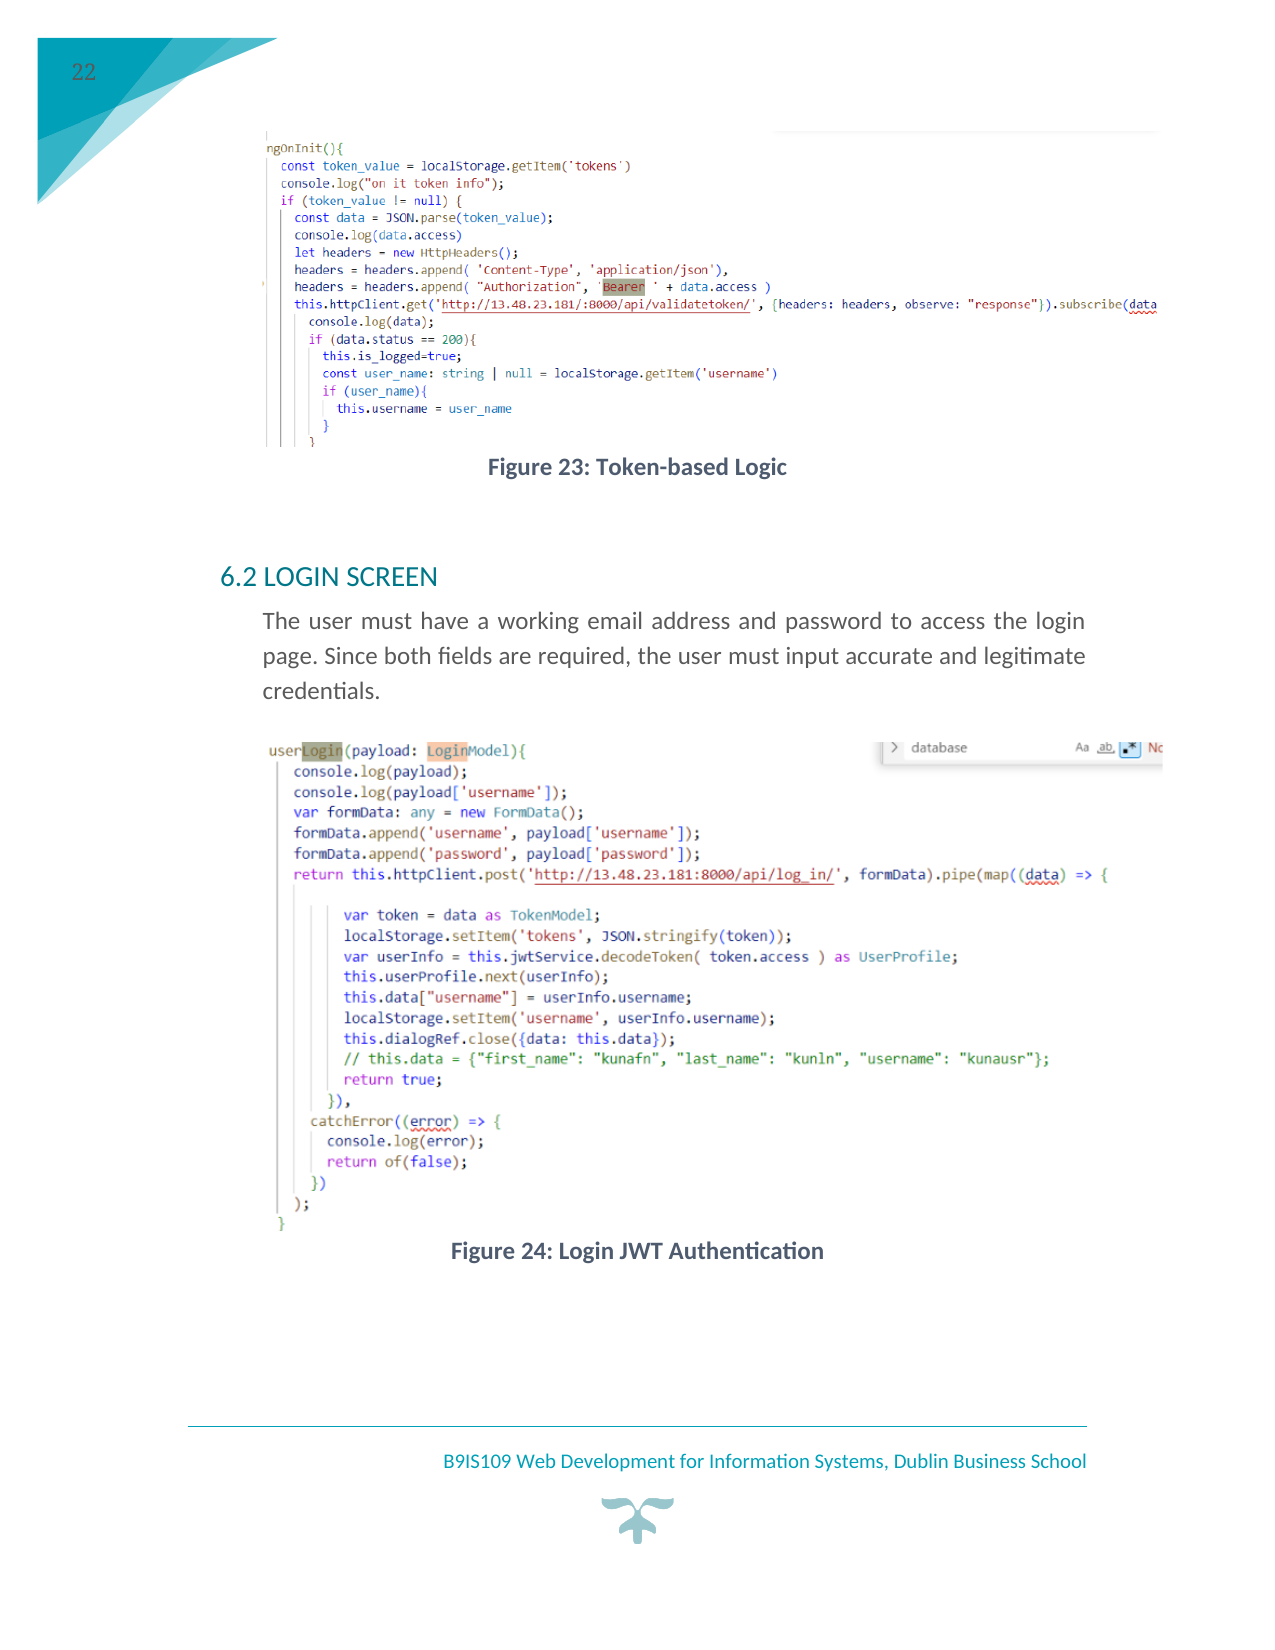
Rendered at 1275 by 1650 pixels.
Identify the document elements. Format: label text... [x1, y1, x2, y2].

text Figure 24: Login JWT Authentication [187, 1235, 1087, 1266]
picture [262, 742, 1163, 1231]
text Figure 23: Token-based Logic [187, 451, 1087, 482]
list The user must have a working email address and password to access the login page. Since both fields are required, the user must input accurate and legitimate credentials. [262, 605, 1087, 705]
subtitle 6.2 LOGIN SCREEN [187, 558, 1087, 593]
picture [37, 37, 1163, 447]
